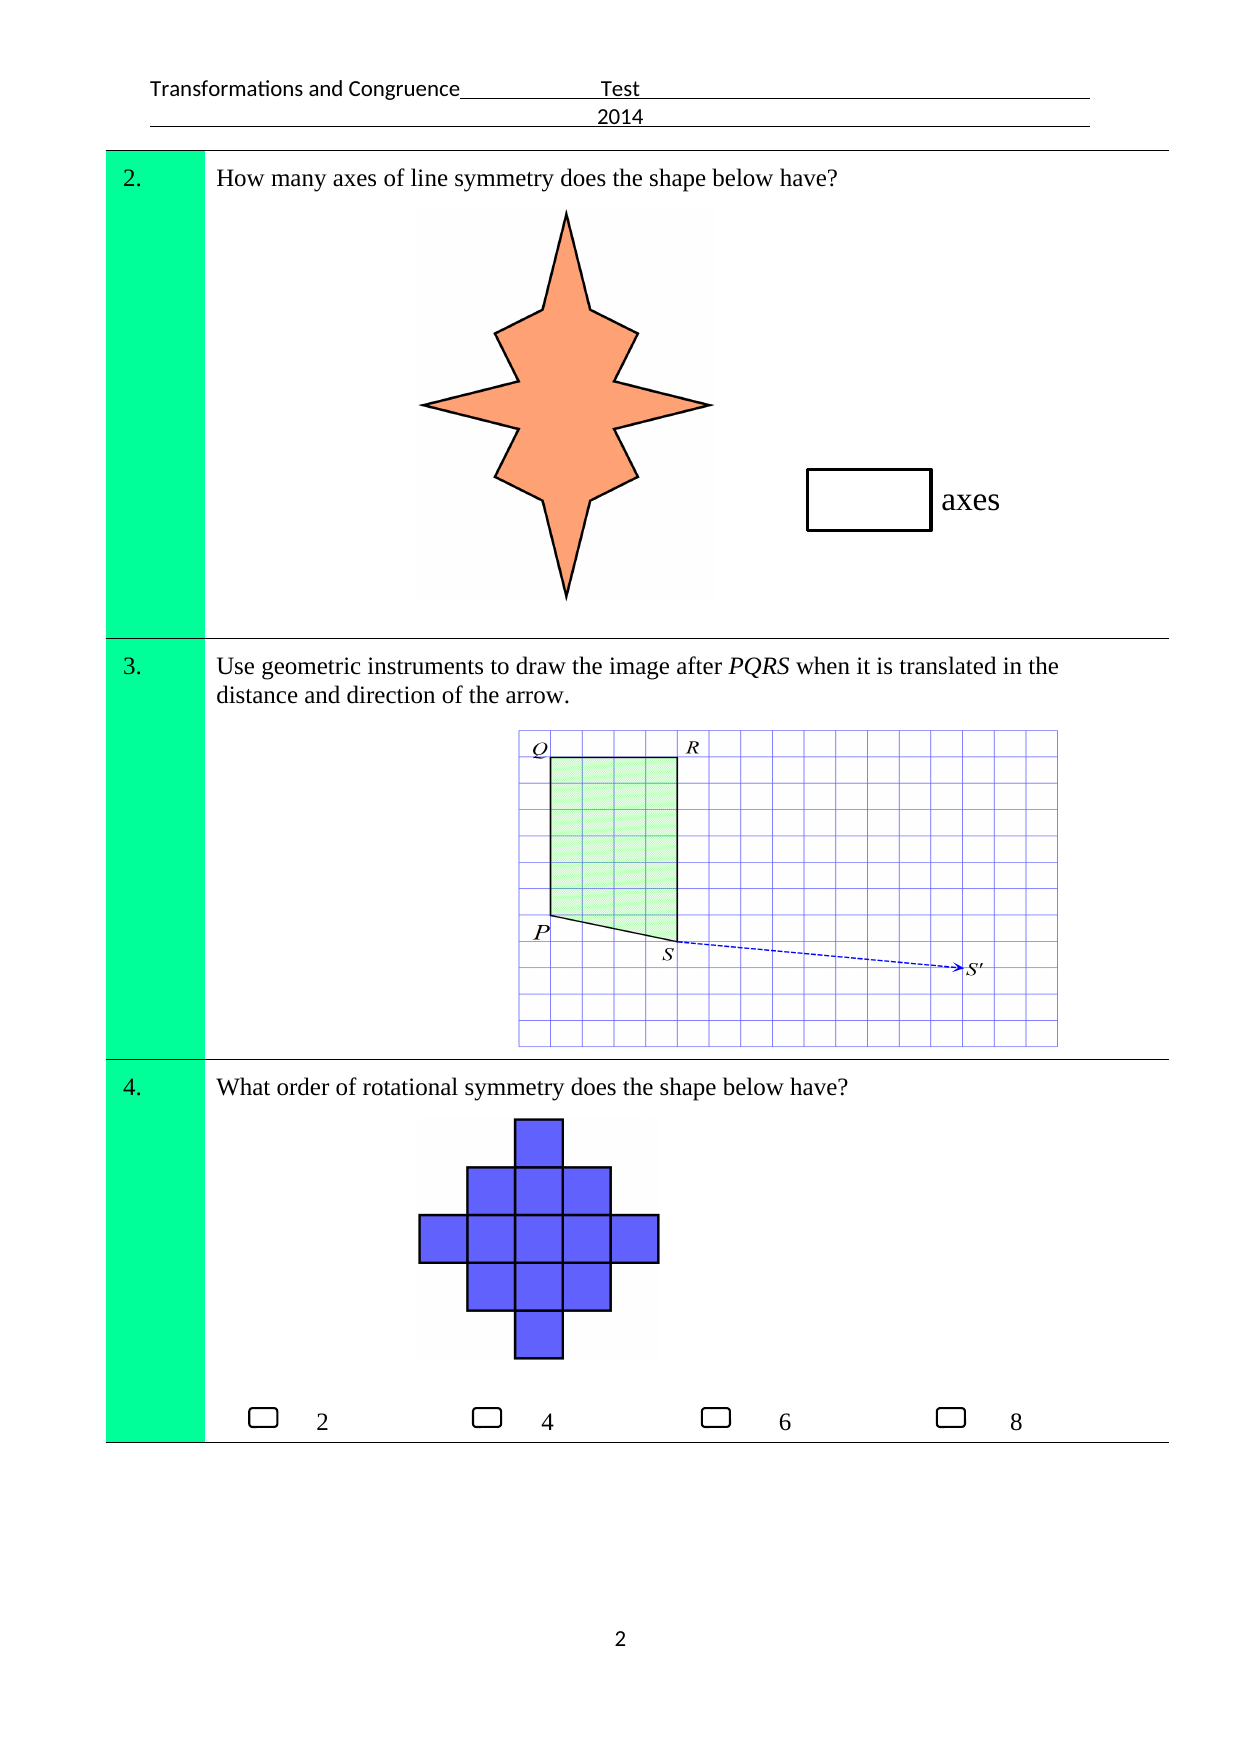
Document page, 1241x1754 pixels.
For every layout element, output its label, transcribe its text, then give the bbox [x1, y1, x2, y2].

picture [416, 207, 716, 603]
table_cell Use geometric instruments to draw the image after PQRS when it is translated in the distance and direction of the arrow. [205, 639, 1169, 1059]
picture [416, 1116, 660, 1361]
table_cell [106, 151, 205, 638]
table_cell [106, 639, 205, 1059]
picture [517, 729, 1059, 1048]
table_cell How many axes of line symmetry does the shape below have? axes [205, 151, 1169, 638]
table_cell What order of rotational symmetry does the shape below have? 2 4 6 8 [205, 1060, 1169, 1442]
table_cell [106, 1060, 205, 1442]
